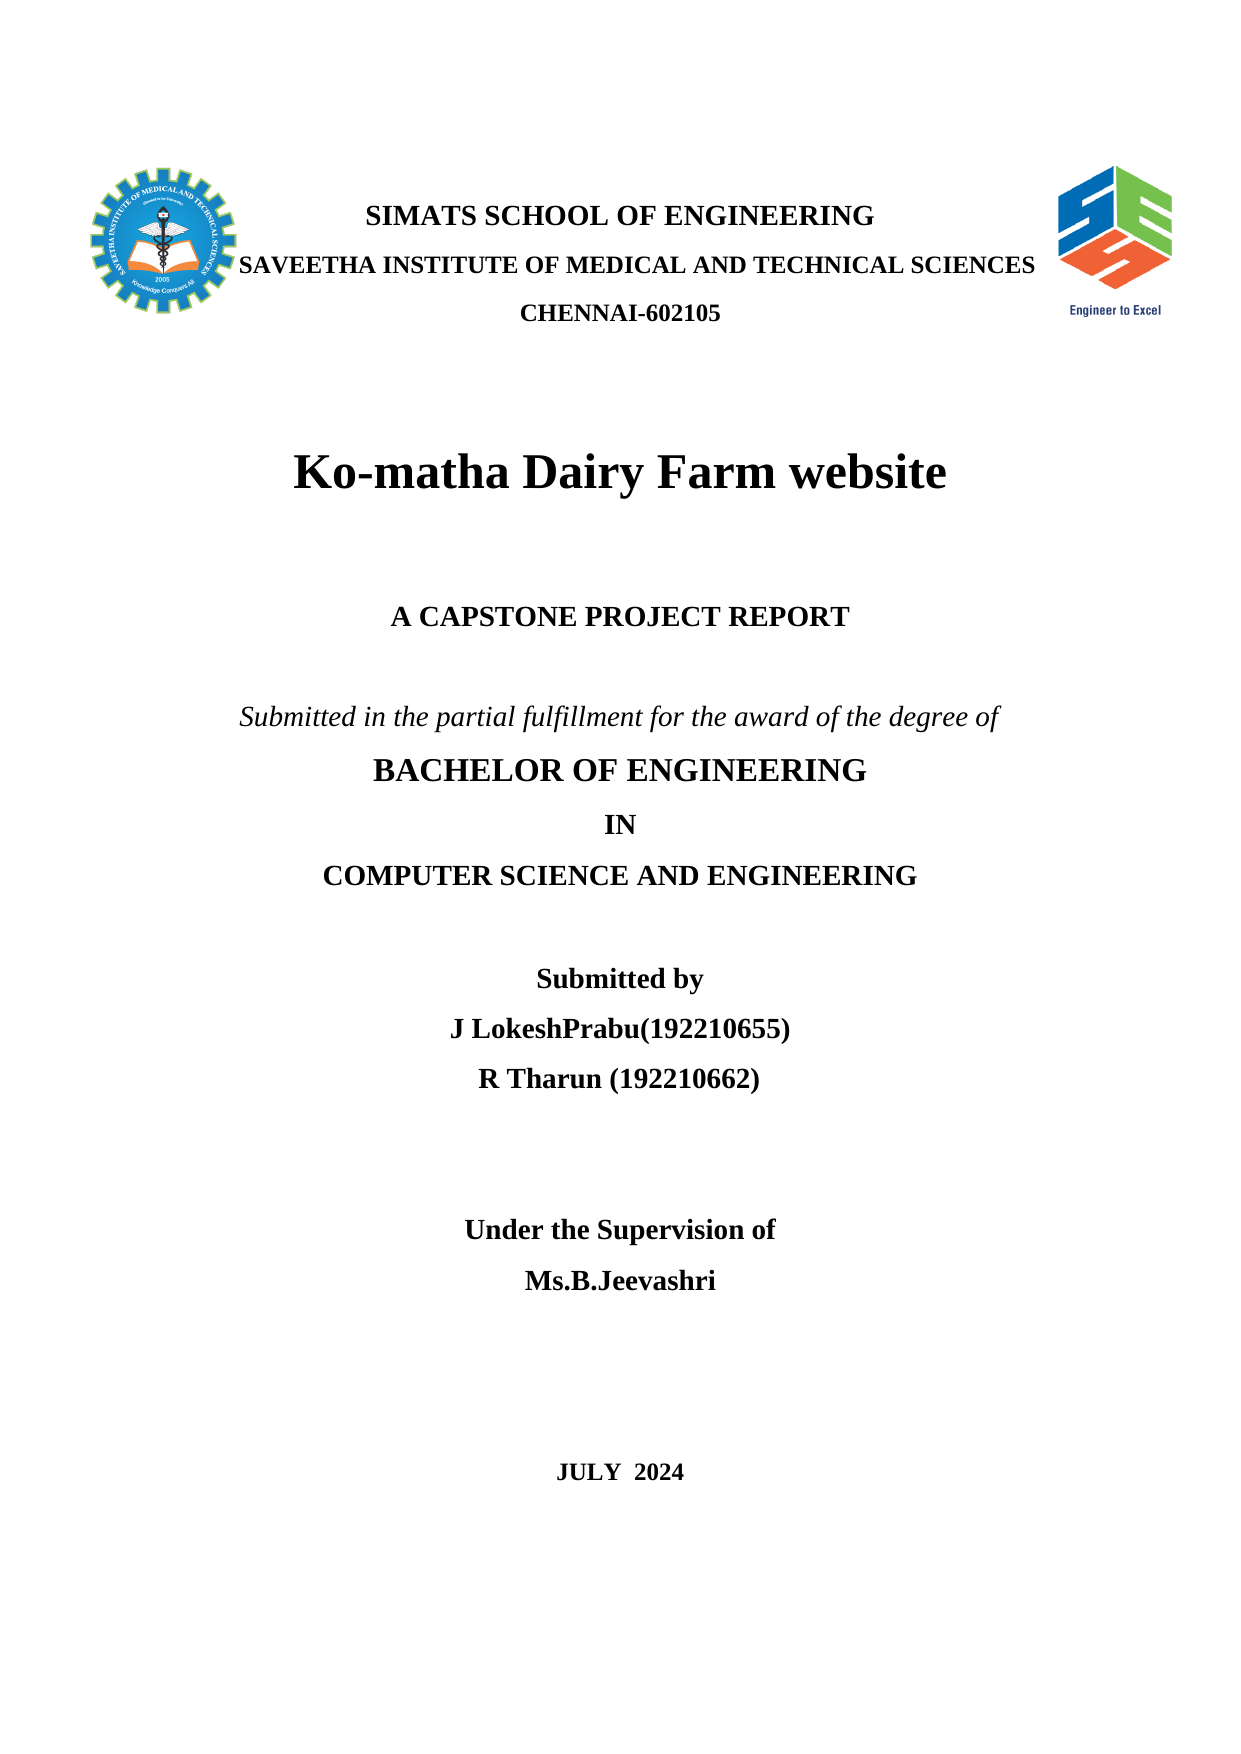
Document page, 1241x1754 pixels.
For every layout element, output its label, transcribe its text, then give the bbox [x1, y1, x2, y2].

text CHENNAI-602105 [150, 298, 1090, 327]
picture [1058, 166, 1176, 317]
text R Tharun (192210662) [150, 1061, 1090, 1095]
text Ko-matha Dairy Farm website [150, 441, 1090, 499]
text JULY 2024 [150, 1457, 1090, 1486]
text Submitted by [150, 961, 1090, 994]
text A CAPSTONE PROJECT REPORT [150, 599, 1090, 632]
text COMPUTER SCIENCE AND ENGINEERING [150, 858, 1090, 891]
text Ms.B.Jeevashri [150, 1263, 1090, 1296]
text BACHELOR OF ENGINEERING [150, 750, 1090, 788]
text SIMATS SCHOOL OF ENGINEERING [238, 198, 1090, 231]
text J LokeshPrabu(192210655) [150, 1011, 1090, 1044]
picture [87, 166, 238, 314]
text Under the Supervision of [150, 1212, 1090, 1246]
text IN [150, 807, 1090, 841]
text SAVEETHA INSTITUTE OF MEDICAL AND TECHNICAL SCIENCES [238, 251, 1090, 279]
text Submitted in the partial fulfillment for the award of the degree of [150, 699, 1090, 733]
